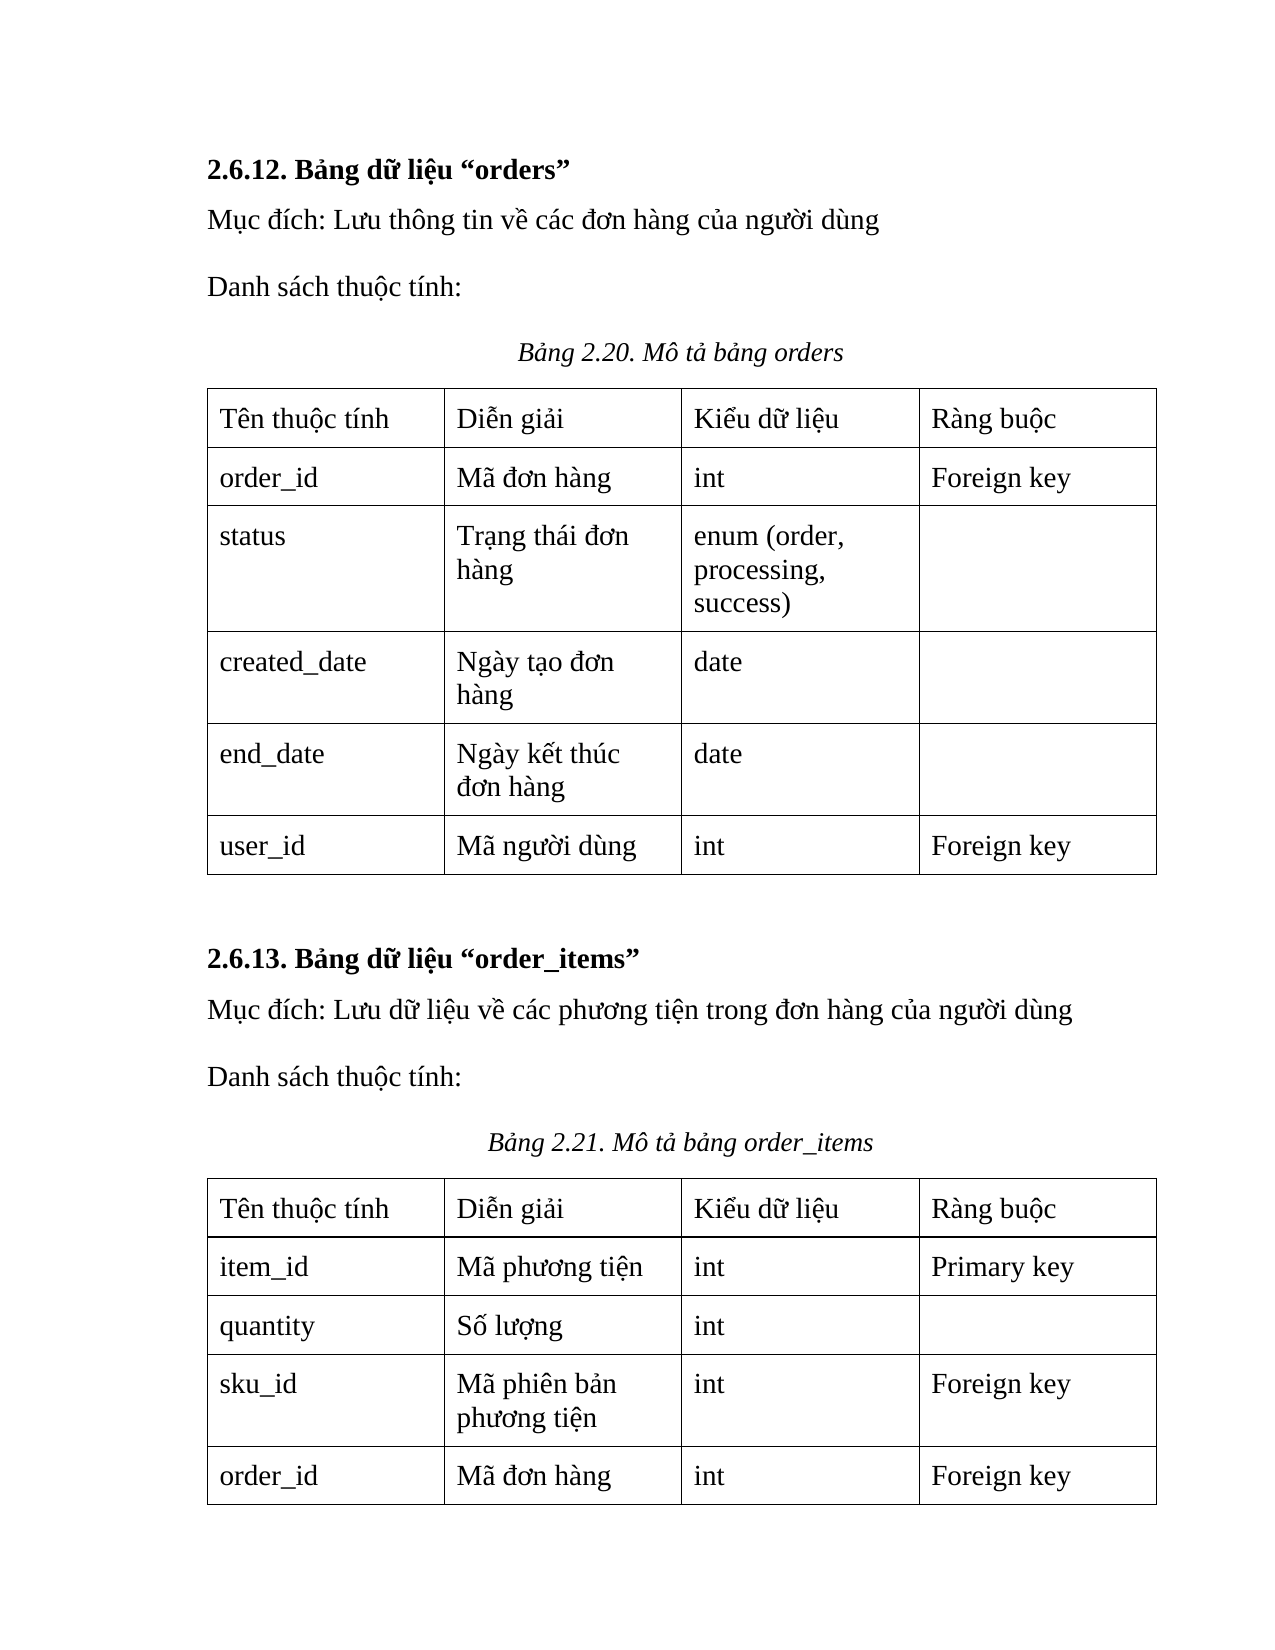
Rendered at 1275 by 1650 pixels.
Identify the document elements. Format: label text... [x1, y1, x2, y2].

subtitle . Bảng dữ liệu “order_items” [207, 942, 1157, 975]
table_cell Mã đơn hàng [445, 448, 681, 505]
table_cell int [682, 448, 919, 505]
table_cell Mã phương tiện [445, 1238, 681, 1295]
table_header Kiểu dữ liệu [682, 1179, 919, 1236]
table_cell Mã người dùng [445, 816, 681, 873]
table_cell [920, 632, 1156, 723]
table_cell Ngày kết thúc đơn hàng [445, 724, 681, 815]
text Mục đích: Lưu dữ liệu về các phương tiện trong đơn hàng của người dùng [207, 992, 1157, 1025]
table_cell item_id [208, 1238, 444, 1295]
text Bảng 2.20. Mô tả bảng orders [207, 336, 1157, 367]
table_cell int [682, 816, 919, 873]
text Danh sách thuộc tính: [207, 1059, 1157, 1092]
table_cell created_date [208, 632, 444, 723]
table_cell status [208, 506, 444, 631]
table_cell end_date [208, 724, 444, 815]
table_cell Ngày tạo đơn hàng [445, 632, 681, 723]
table_header Tên thuộc tính [208, 1179, 444, 1236]
table_cell int [682, 1296, 919, 1353]
table_cell order_id [208, 448, 444, 505]
table_cell order_id [208, 1447, 444, 1504]
text Mục đích: Lưu thông tin về các đơn hàng của người dùng [207, 202, 1157, 236]
table_cell date [682, 632, 919, 723]
table_header Tên thuộc tính [208, 389, 444, 447]
table_header Diễn giải [445, 1179, 681, 1236]
table_cell Foreign key [920, 816, 1156, 873]
table_cell quantity [208, 1296, 444, 1353]
table_cell [920, 724, 1156, 815]
table_cell date [682, 724, 919, 815]
table_cell enum (order, processing, success) [682, 506, 919, 631]
table_cell int [682, 1355, 919, 1446]
table_cell Trạng thái đơn hàng [445, 506, 681, 631]
table_cell int [682, 1238, 919, 1295]
table_cell [920, 506, 1156, 631]
text Danh sách thuộc tính: [207, 269, 1157, 303]
table_cell [920, 1296, 1156, 1353]
table_cell Foreign key [920, 1355, 1156, 1446]
table_header Ràng buộc [920, 389, 1156, 447]
table_cell Mã phiên bản phương tiện [445, 1355, 681, 1446]
text Bảng 2.21. Mô tả bảng order_items [207, 1126, 1157, 1157]
table_cell user_id [208, 816, 444, 873]
table_cell Mã đơn hàng [445, 1447, 681, 1504]
table_cell Primary key [920, 1238, 1156, 1295]
table_cell Foreign key [920, 1447, 1156, 1504]
table_cell Foreign key [920, 448, 1156, 505]
subtitle . Bảng dữ liệu “orders” [207, 152, 1157, 185]
table_cell Số lượng [445, 1296, 681, 1353]
table_cell int [682, 1447, 919, 1504]
table_cell sku_id [208, 1355, 444, 1446]
table_header Diễn giải [445, 389, 681, 447]
table_header Kiểu dữ liệu [682, 389, 919, 447]
table_header Ràng buộc [920, 1179, 1156, 1236]
